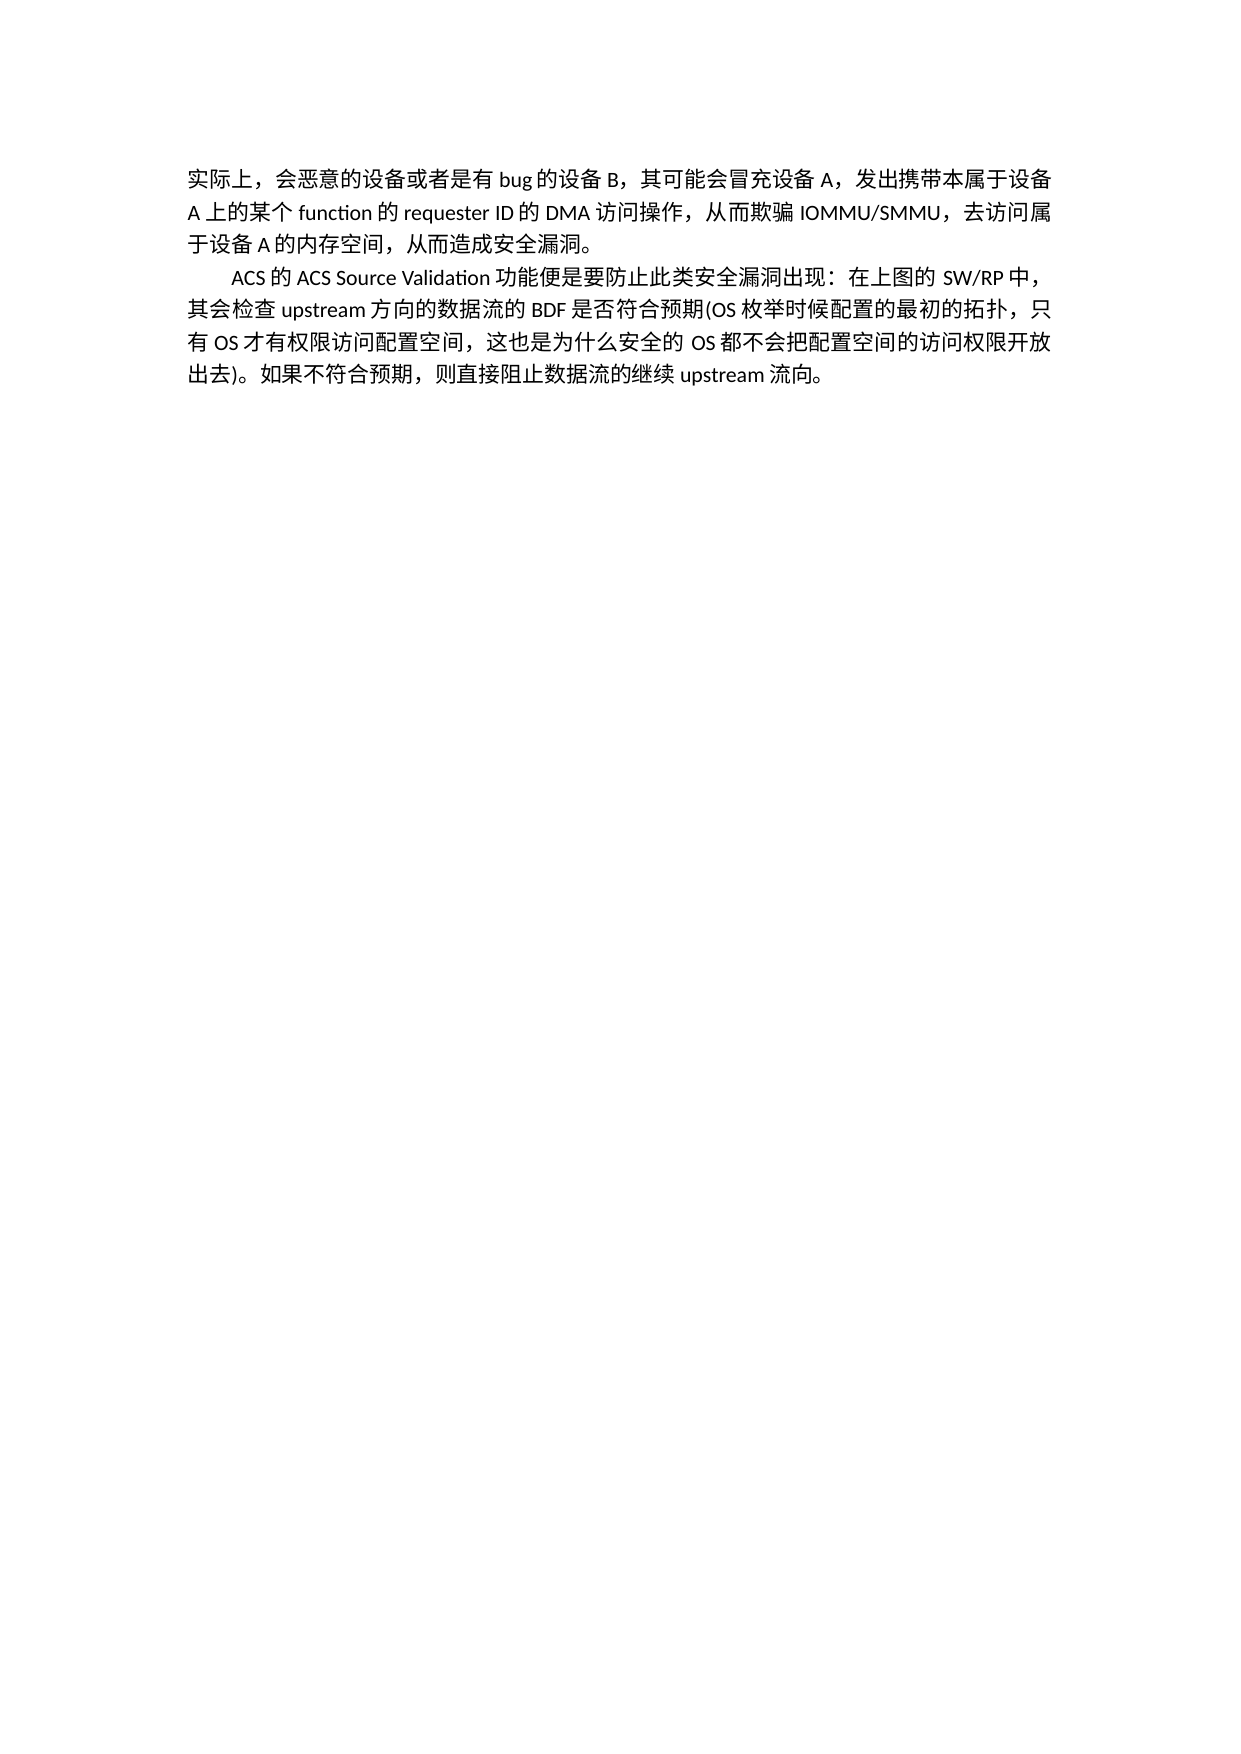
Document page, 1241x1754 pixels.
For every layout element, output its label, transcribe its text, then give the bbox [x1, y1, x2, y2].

text 实际上，会恶意的设备或者是有bug的设备B，其可能会冒充设备A，发出携带本属于设备A上的某个function的requester ID的DMA访问操作，从而欺骗IOMMU/SMMU，去访问属于设备A的内存空间，从而造成安全漏洞。 [187, 162, 1053, 259]
text ACS的ACS Source Validation功能便是要防止此类安全漏洞出现：在上图的SW/RP中，其会检查upstream方向的数据流的BDF是否符合预期(OS枚举时候配置的最初的拓扑，只有OS才有权限访问配置空间，这也是为什么安全的OS都不会把配置空间的访问权限开放出去)。如果不符合预期，则直接阻止数据流的继续upstream流向。 [187, 259, 1053, 389]
